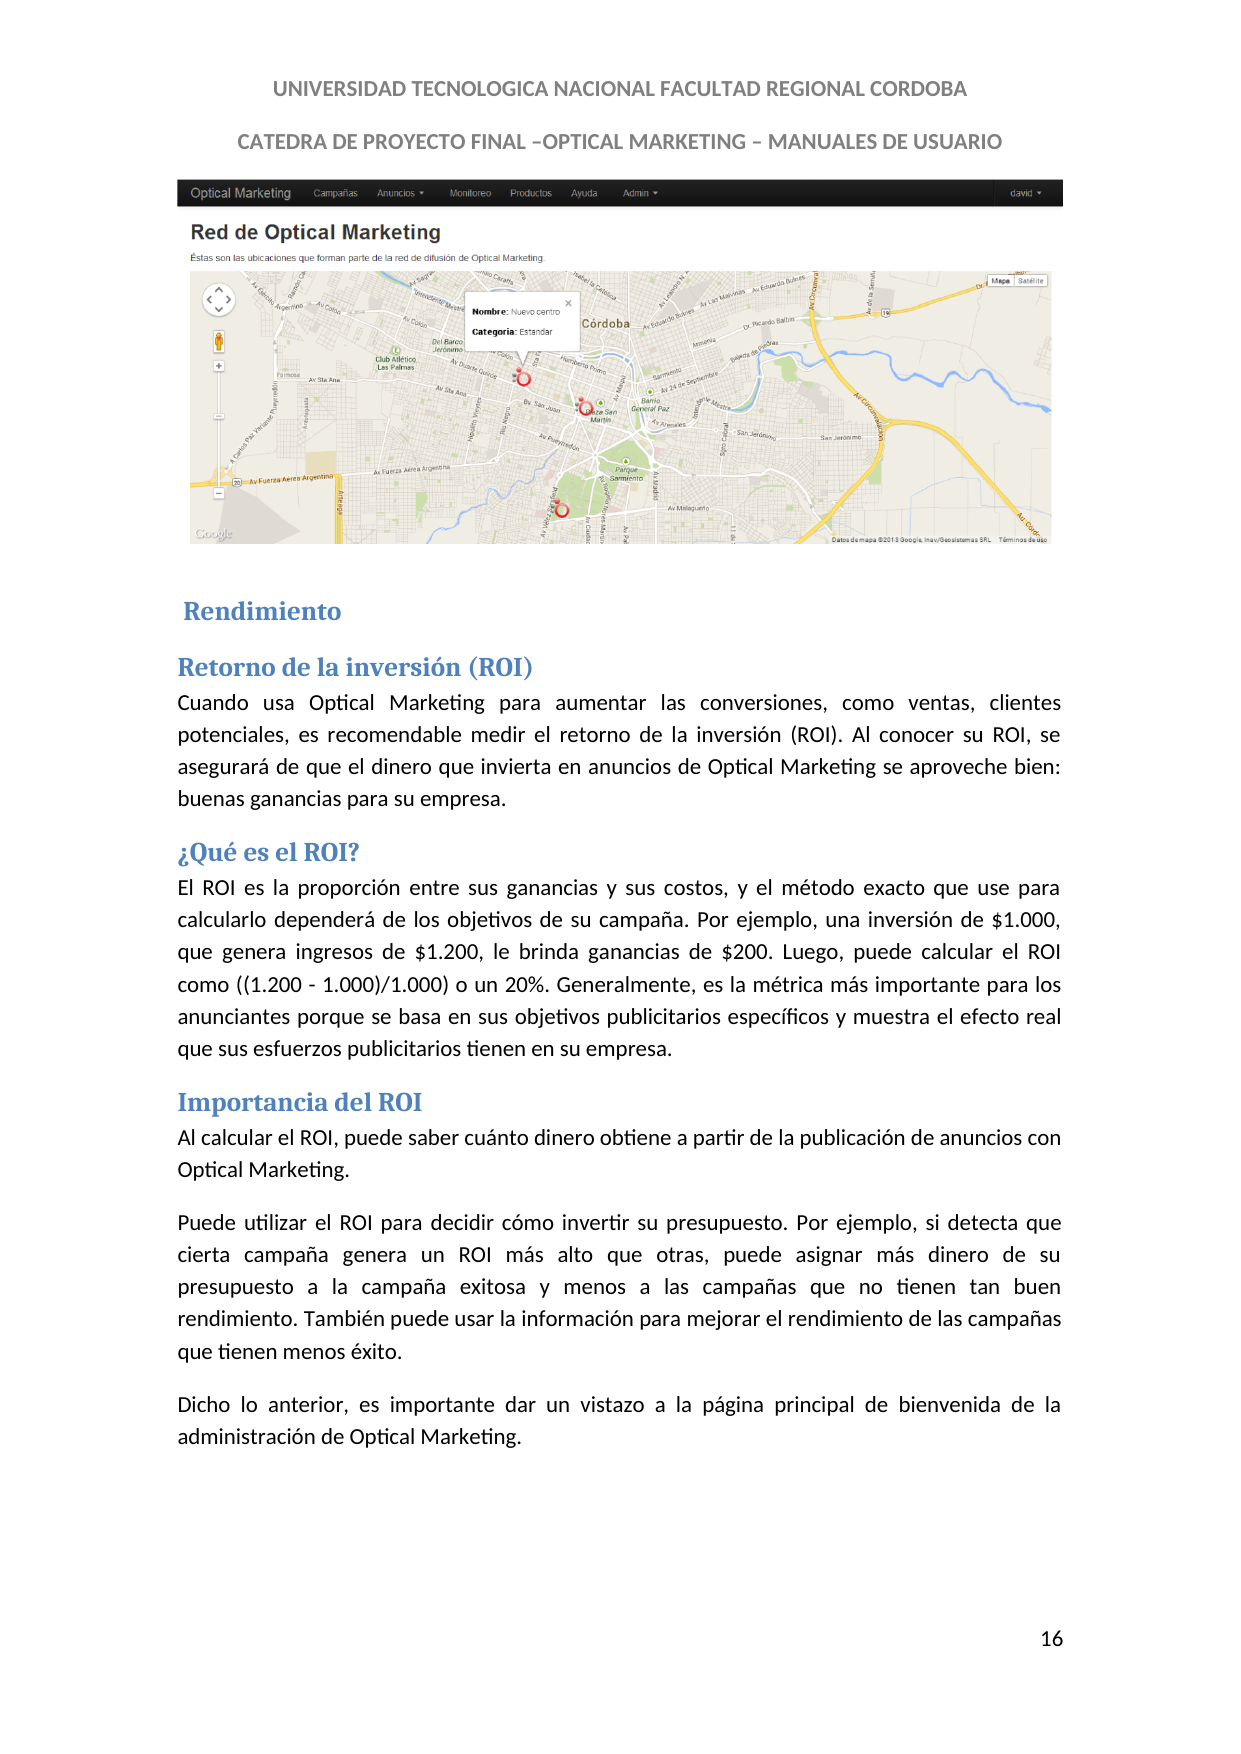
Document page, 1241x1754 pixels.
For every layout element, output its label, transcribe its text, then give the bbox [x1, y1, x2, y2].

subtitle Importancia del ROI [177, 1087, 1063, 1118]
subtitle Retorno de la inversión (ROI) [177, 652, 1063, 683]
text Puede utilizar el ROI para decidir cómo invertir su presupuesto. Por ejemplo, si detecta que cierta campaña genera un ROI más alto que otras, puede asignar más dinero de su presupuesto a la campaña exitosa y menos a las campañas que no tienen tan buen rendimiento. También puede usar la información para mejorar el rendimiento de las campañas que tienen menos éxito. [177, 1208, 1063, 1365]
text Cuando usa Optical Marketing para aumentar las conversiones, como ventas, clientes potenciales, es recomendable medir el retorno de la inversión (ROI). Al conocer su ROI, se asegurará de que el dinero que invierta en anuncios de Optical Marketing se aproveche bien: buenas ganancias para su empresa. [177, 688, 1063, 812]
picture [177, 179, 1063, 571]
subtitle ¿Qué es el ROI? [177, 837, 1063, 868]
text Dicho lo anterior, es importante dar un vistazo a la página principal de bienvenida de la administración de Optical Marketing. [177, 1390, 1063, 1450]
text El ROI es la proporción entre sus ganancias y sus costos, y el método exacto que use para calcularlo dependerá de los objetivos de su campaña. Por ejemplo, una inversión de $1.000, que genera ingresos de $1.200, le brinda ganancias de $200. Luego, puede calcular el ROI como ((1.200 - 1.000)/1.000) o un 20%. Generalmente, es la métrica más importante para los anunciantes porque se basa en sus objetivos publicitarios específicos y muestra el efecto real que sus esfuerzos publicitarios tienen en su empresa. [177, 873, 1063, 1062]
subtitle Rendimiento [177, 596, 1063, 627]
text Al calcular el ROI, puede saber cuánto dinero obtiene a partir de la publicación de anuncios con Optical Marketing. [177, 1123, 1063, 1183]
